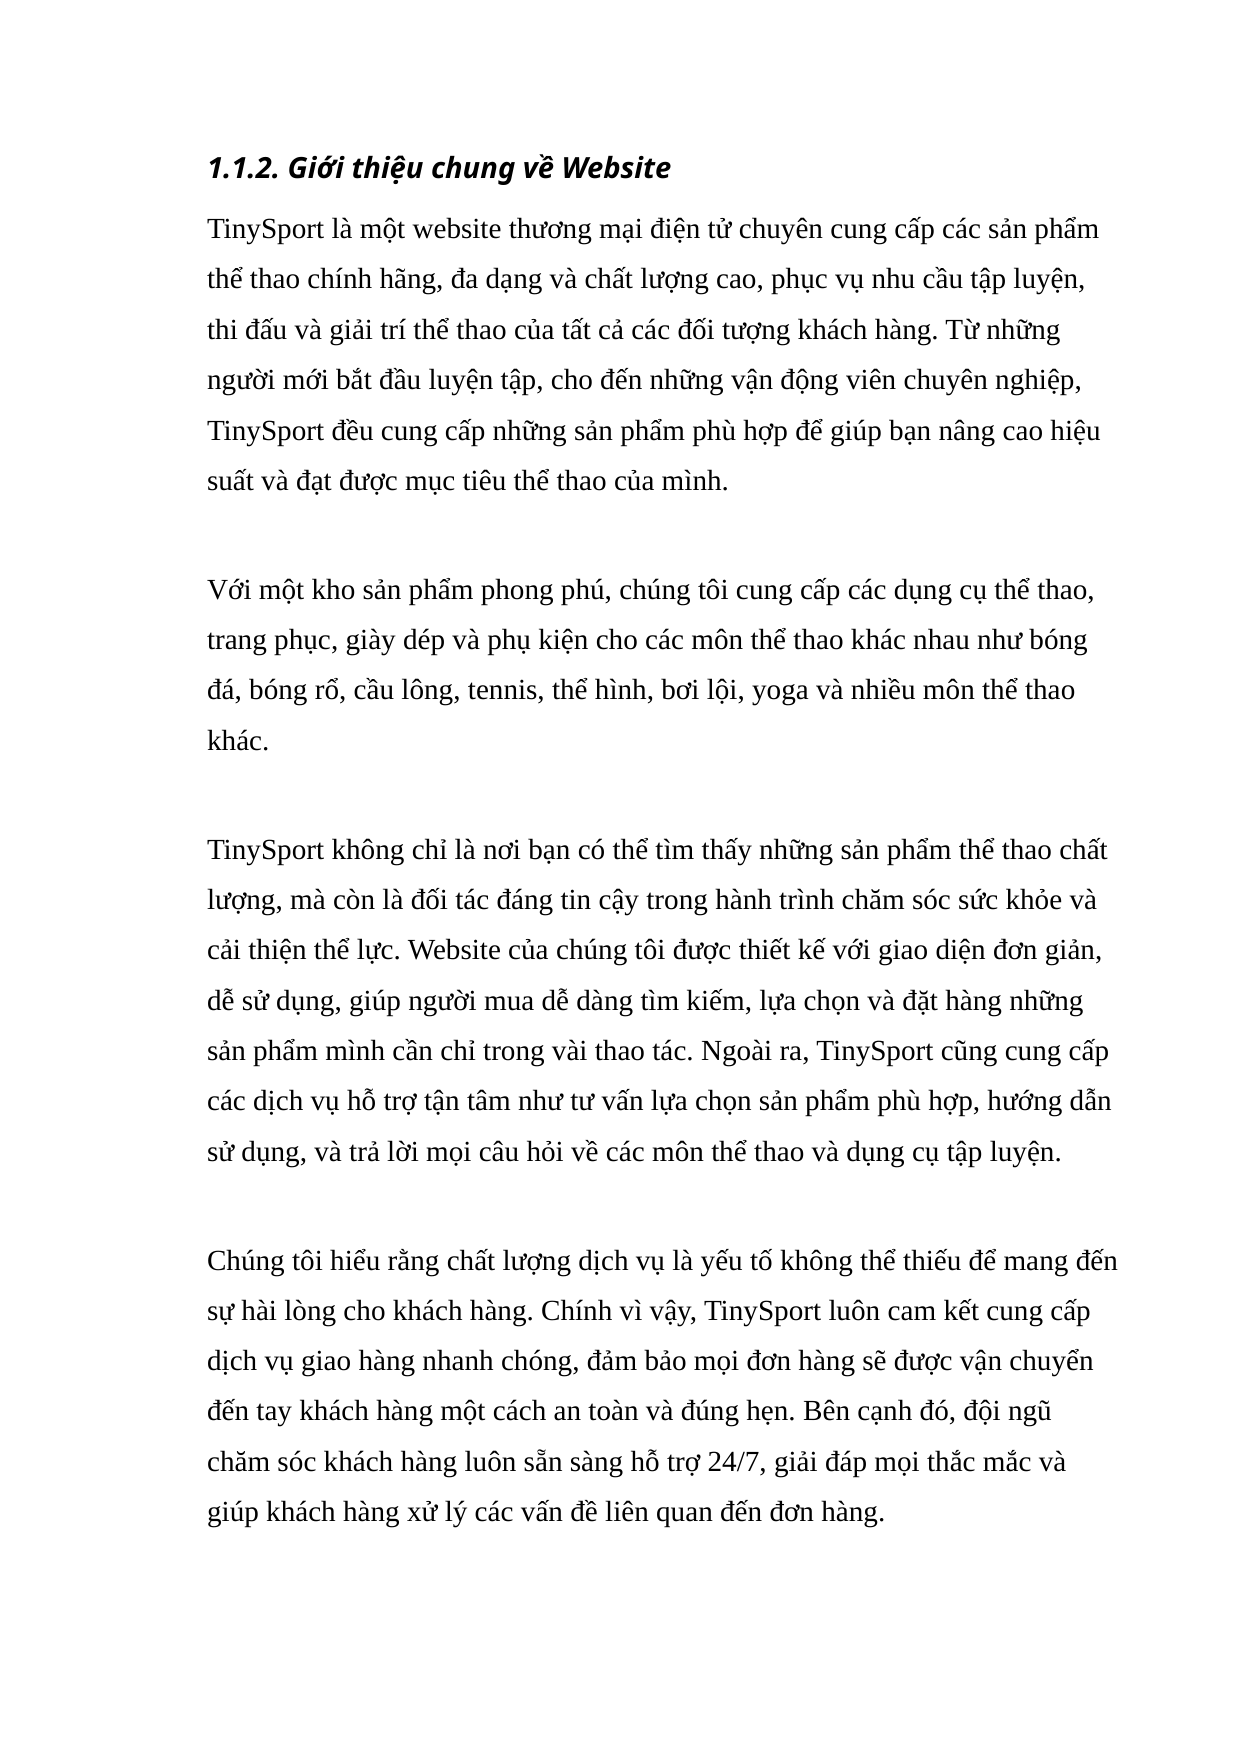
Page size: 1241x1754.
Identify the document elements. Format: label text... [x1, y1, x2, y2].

subtitle Chúng tôi hiểu rằng chất lượng dịch vụ là yếu tố không thể thiếu để mang đến sự hài lòng cho khách hàng. Chính vì vậy, TinySport luôn cam kết cung cấp dịch vụ giao hàng nhanh chóng, đảm bảo mọi đơn hàng sẽ được vận chuyển đến tay khách hàng một cách an toàn và đúng hẹn. Bên cạnh đó, đội ngũ chăm sóc khách hàng luôn sẵn sàng hỗ trợ 24/7, giải đáp mọi thắc mắc và giúp khách hàng xử lý các vấn đề liên quan đến đơn hàng. [207, 1243, 1122, 1528]
subtitle Với một kho sản phẩm phong phú, chúng tôi cung cấp các dụng cụ thể thao, trang phục, giày dép và phụ kiện cho các môn thể thao khác nhau như bóng đá, bóng rổ, cầu lông, tennis, thể hình, bơi lội, yoga và nhiều môn thể thao khác. [207, 572, 1122, 756]
subtitle TinySport không chỉ là nơi bạn có thể tìm thấy những sản phẩm thể thao chất lượng, mà còn là đối tác đáng tin cậy trong hành trình chăm sóc sức khỏe và cải thiện thể lực. Website của chúng tôi được thiết kế với giao diện đơn giản, dễ sử dụng, giúp người mua dễ dàng tìm kiếm, lựa chọn và đặt hàng những sản phẩm mình cần chỉ trong vài thao tác. Ngoài ra, TinySport cũng cung cấp các dịch vụ hỗ trợ tận tâm như tư vấn lựa chọn sản phẩm phù hợp, hướng dẫn sử dụng, và trả lời mọi câu hỏi về các môn thể thao và dụng cụ tập luyện. [207, 832, 1122, 1167]
subtitle 1.1.2. Giới thiệu chung về Website [207, 148, 1122, 187]
subtitle TinySport là một website thương mại điện tử chuyên cung cấp các sản phẩm thể thao chính hãng, đa dạng và chất lượng cao, phục vụ nhu cầu tập luyện, thi đấu và giải trí thể thao của tất cả các đối tượng khách hàng. Từ những người mới bắt đầu luyện tập, cho đến những vận động viên chuyên nghiệp, TinySport đều cung cấp những sản phẩm phù hợp để giúp bạn nâng cao hiệu suất và đạt được mục tiêu thể thao của mình. [207, 211, 1122, 496]
